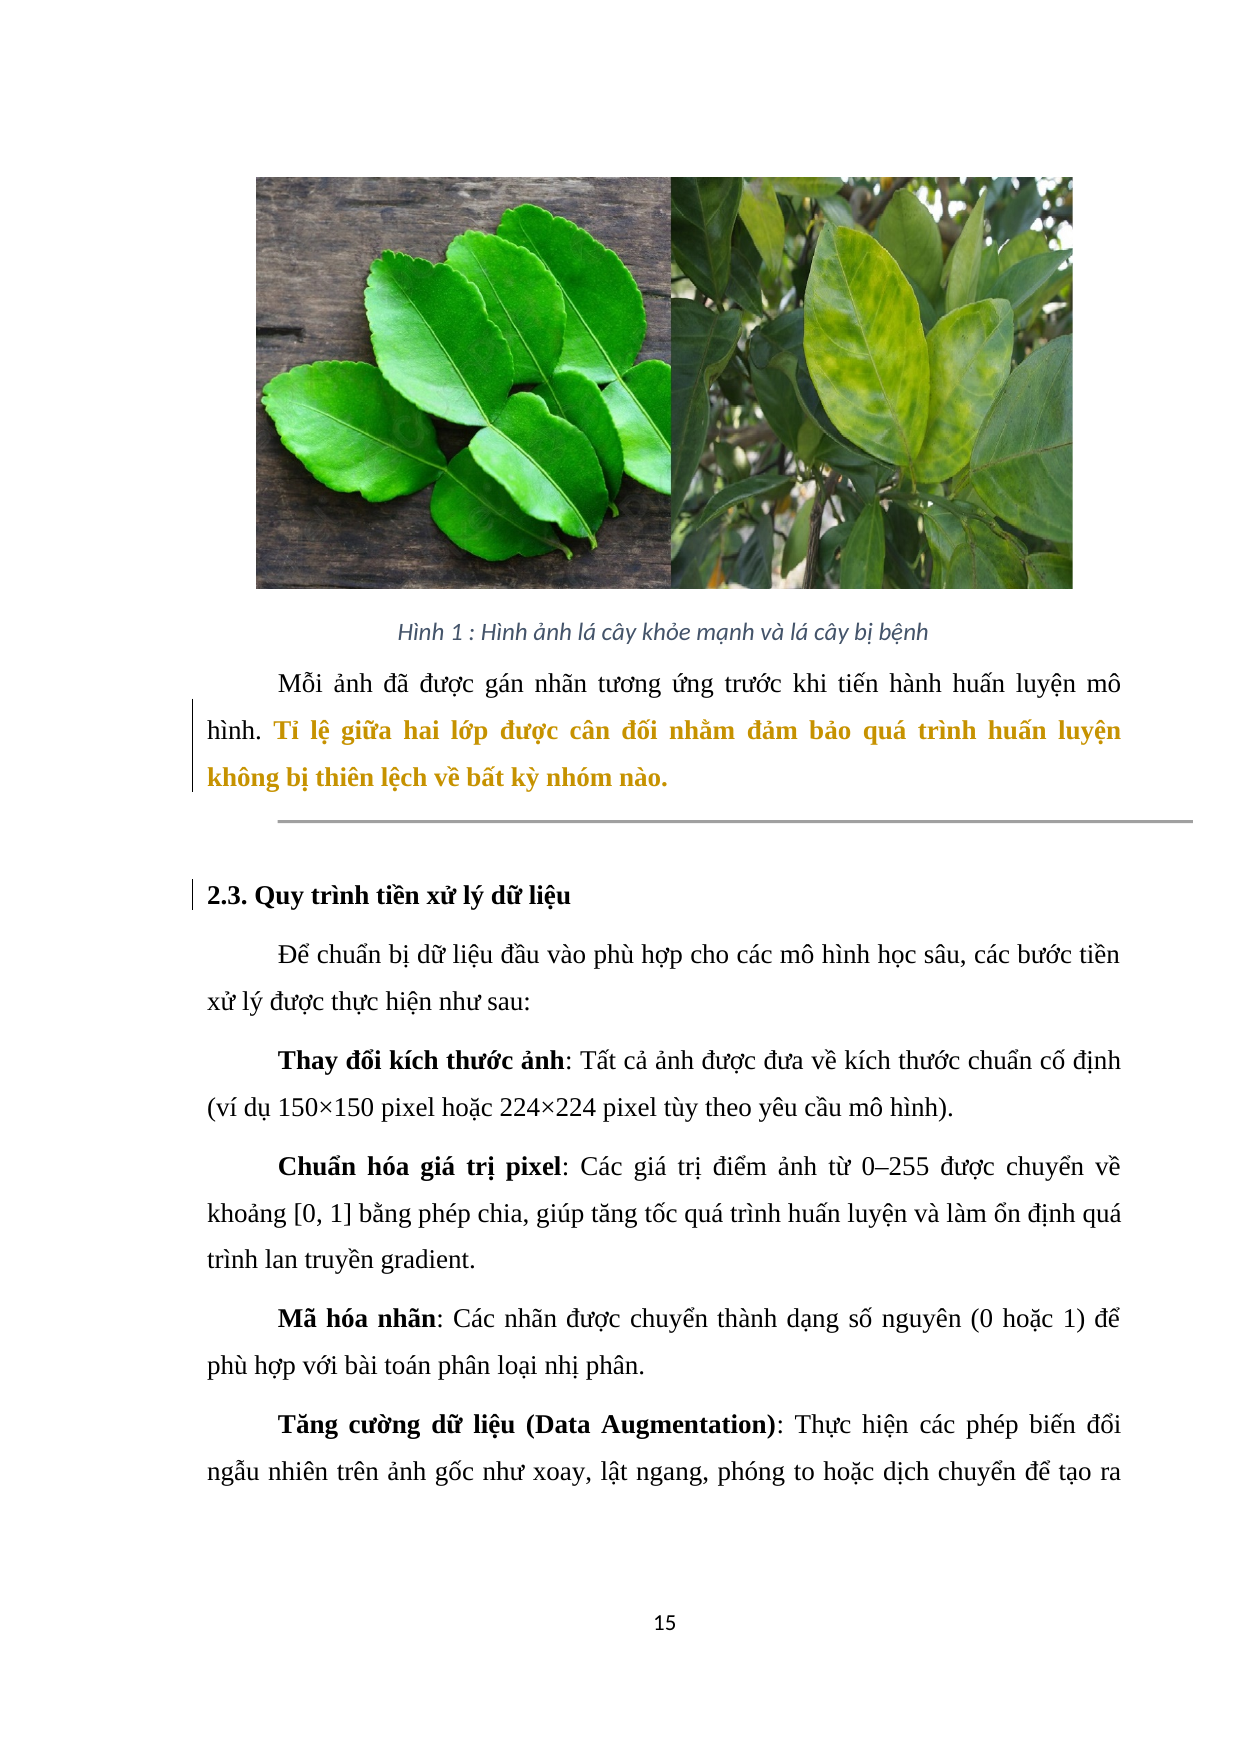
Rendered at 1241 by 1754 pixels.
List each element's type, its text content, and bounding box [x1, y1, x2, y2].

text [207, 1408, 1122, 1486]
text Mỗi ảnh đã được gán nhãn tương ứng trước khi tiến hành huấn luyện mô hình. Tỉ lệ giữa hai lớp được cân đối nhằm đảm bảo quá trình huấn luyện không bị thiên lệch về bất kỳ nhóm nào. [207, 667, 1122, 792]
text Để chuẩn bị dữ liệu đầu vào phù hợp cho các mô hình học sâu, các bước tiền xử lý được thực hiện như sau: [207, 938, 1122, 1016]
picture [256, 177, 1073, 589]
text Thay đổi kích thước ảnh: Tất cả ảnh được đưa về kích thước chuẩn cố định (ví dụ 150×150 pixel hoặc 224×224 pixel tùy theo yêu cầu mô hình). [207, 1044, 1122, 1122]
text Mã hóa nhãn: Các nhãn được chuyển thành dạng số nguyên (0 hoặc 1) để phù hợp với bài toán phân loại nhị phân. [207, 1302, 1122, 1380]
text 2.3. Quy trình tiền xử lý dữ liệu [207, 879, 1122, 910]
text Chuẩn hóa giá trị pixel: Các giá trị điểm ảnh từ 0–255 được chuyển về khoảng [0, 1] bằng phép chia, giúp tăng tốc quá trình huấn luyện và làm ổn định quá trình lan truyền gradient. [207, 1150, 1122, 1274]
text Hình 1 : Hình ảnh lá cây khỏe mạnh và lá cây bị bệnh [207, 616, 1122, 647]
